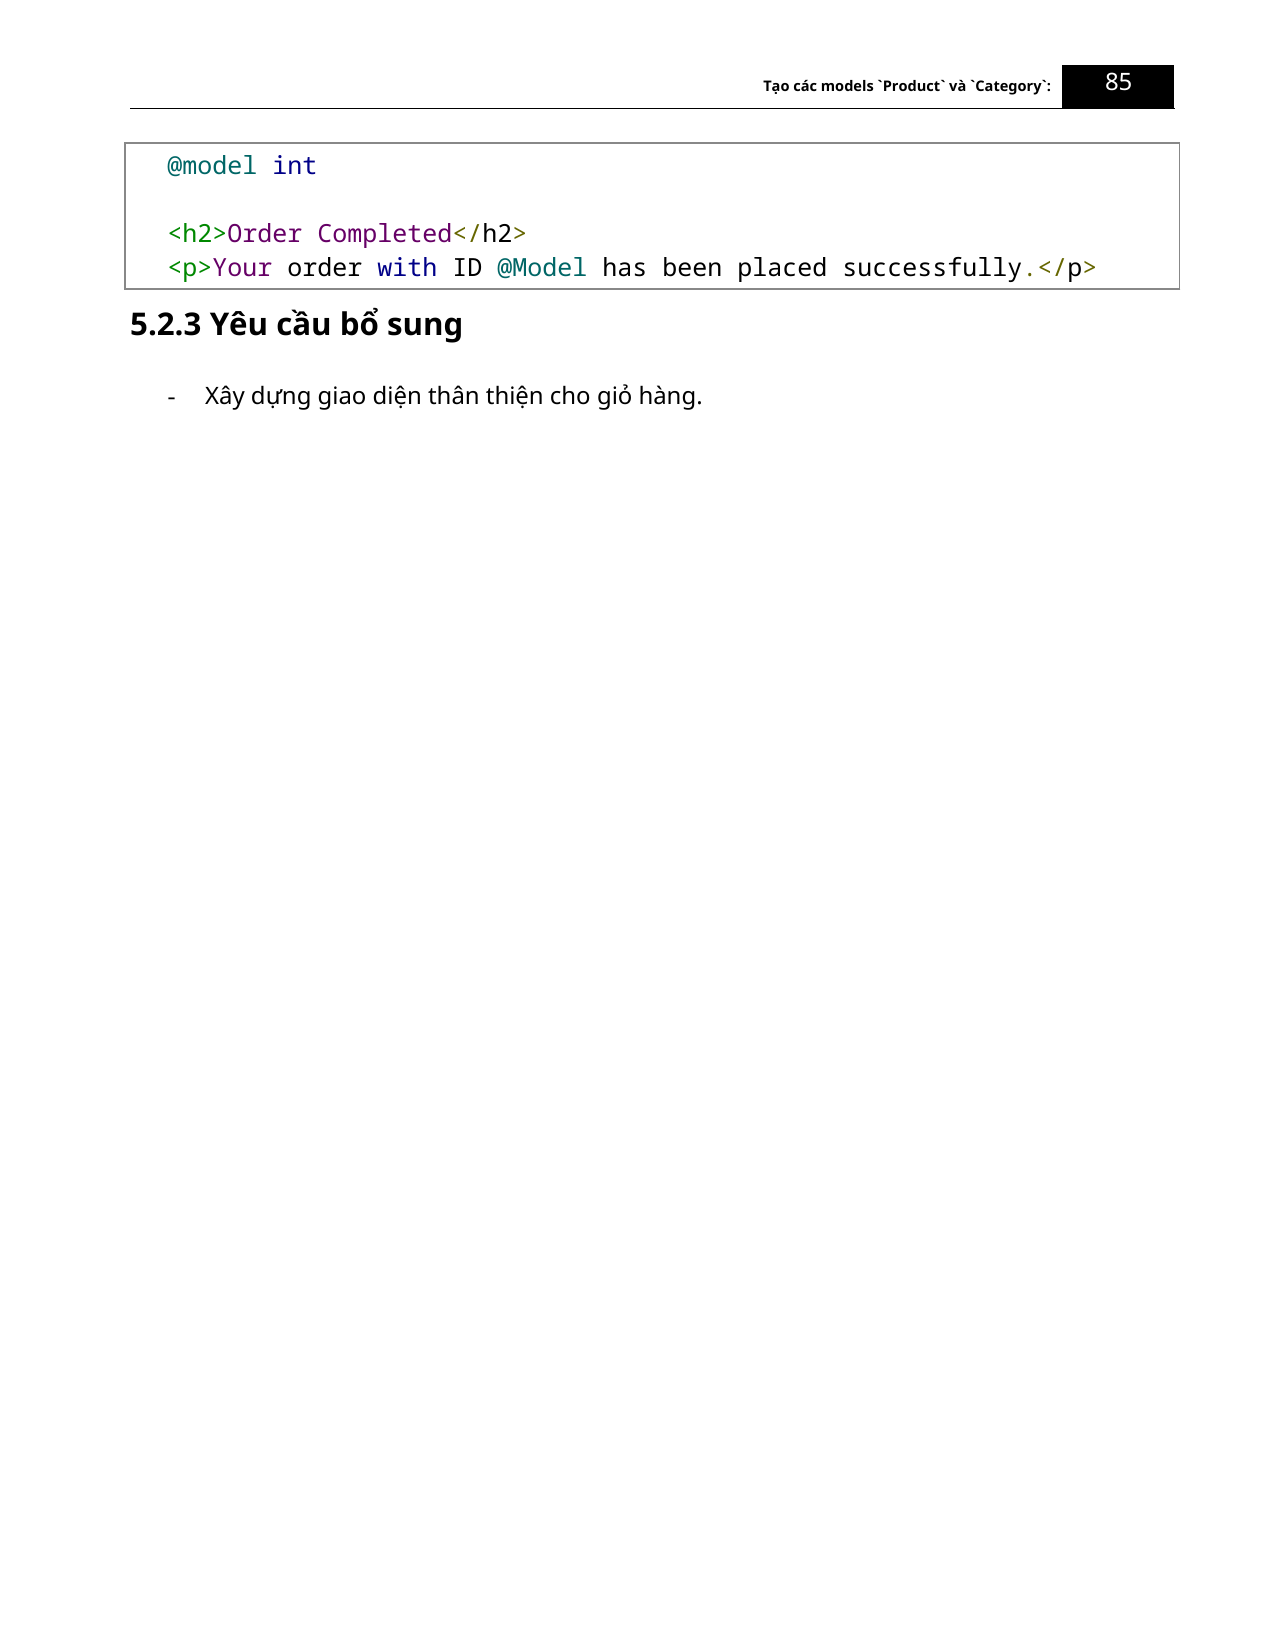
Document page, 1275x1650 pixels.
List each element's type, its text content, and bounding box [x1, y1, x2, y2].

text <p>Your order with ID @Model has been placed successfully.</p> [126, 244, 1179, 288]
text <h2>Order Completed</h2> [130, 216, 1174, 244]
text @model int [126, 144, 1179, 182]
list Xây dựng giao diện thân thiện cho giỏ hàng. [167, 378, 1174, 411]
subtitle Yêu cầu bổ sung [130, 302, 1174, 345]
